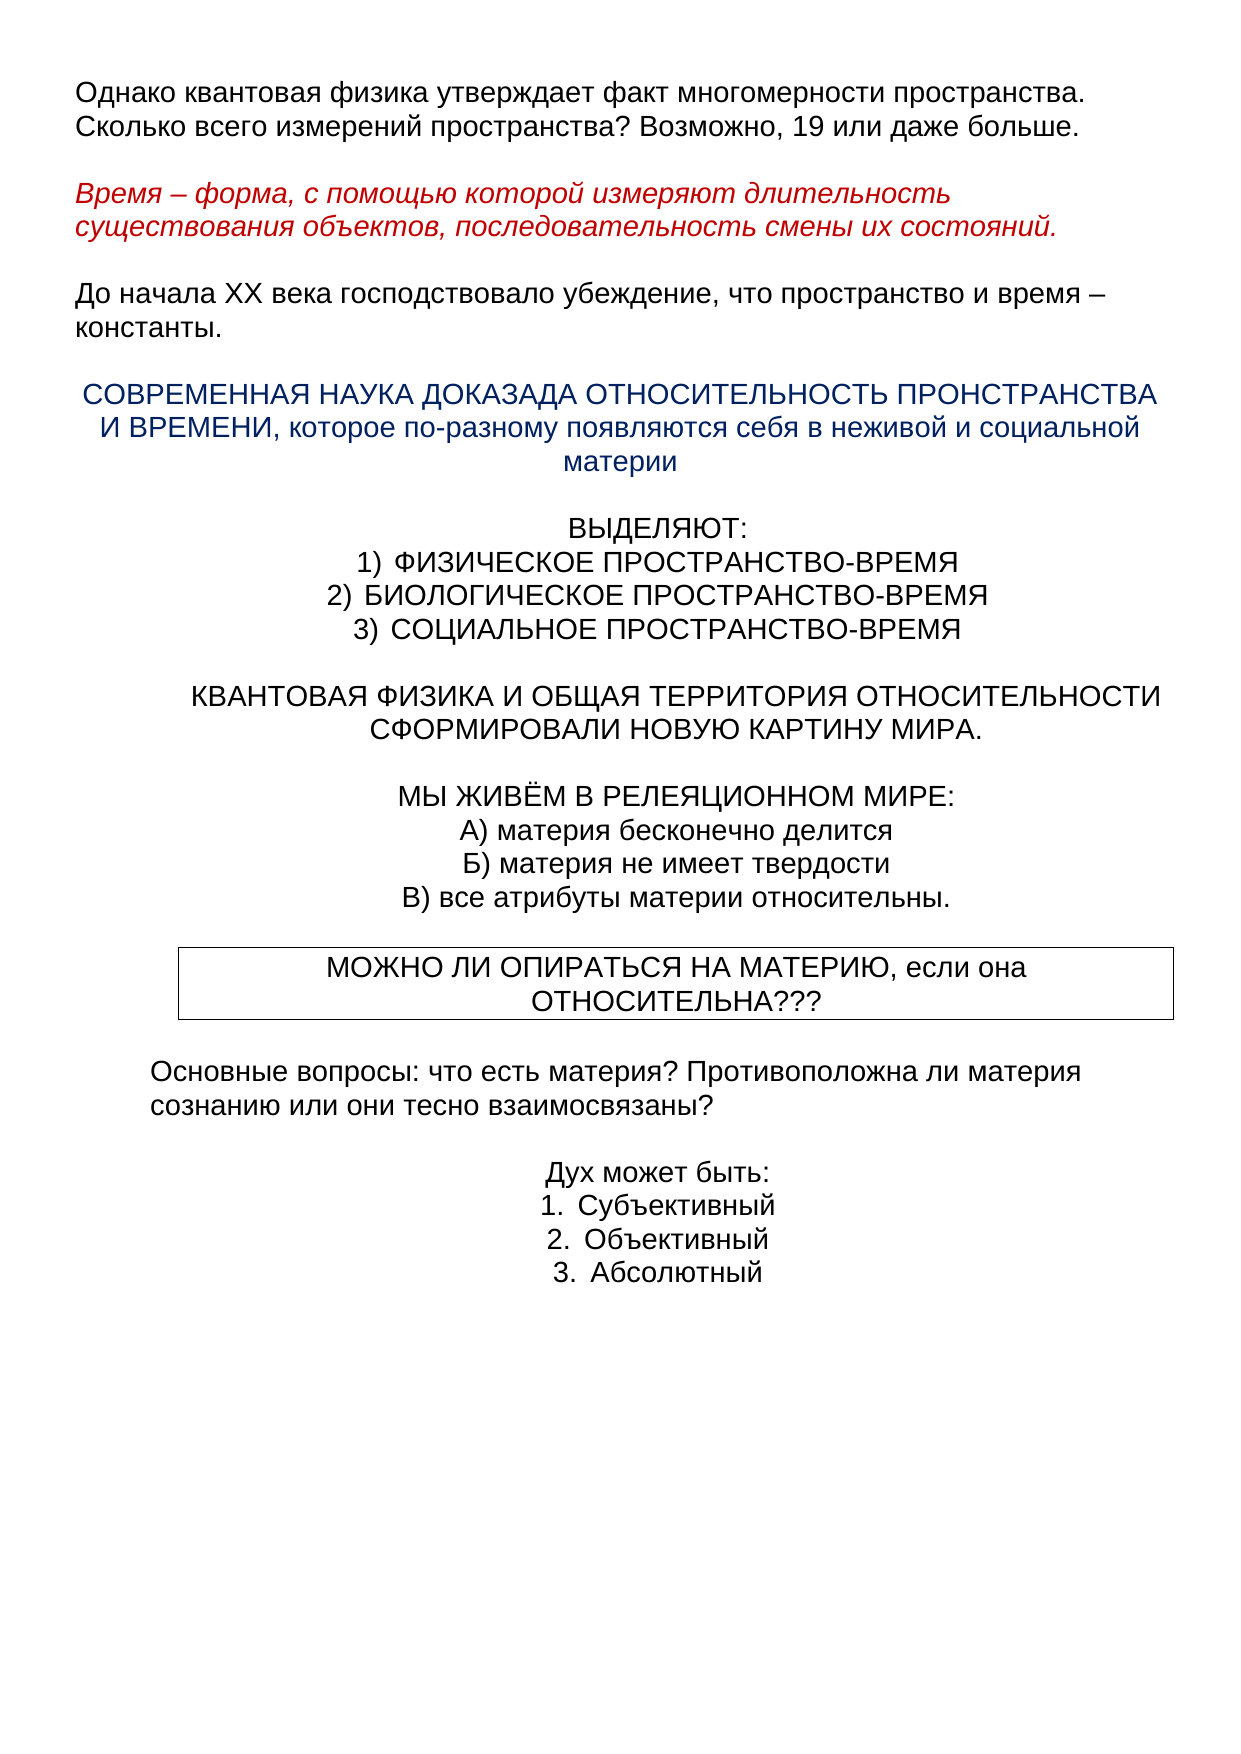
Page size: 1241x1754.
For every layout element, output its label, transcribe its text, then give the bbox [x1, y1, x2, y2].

text ВЫДЕЛЯЮТ: [150, 511, 1165, 544]
list ФИЗИЧЕСКОЕ ПРОСТРАНСТВО-ВРЕМЯ [150, 544, 1165, 578]
text МЫ ЖИВЁМ В РЕЛЕЯЦИОННОМ МИРЕ: [187, 779, 1165, 813]
text МОЖНО ЛИ ОПИРАТЬСЯ НА МАТЕРИЮ, если она ОТНОСИТЕЛЬНА??? [179, 948, 1173, 1019]
text Однако квантовая физика утверждает факт многомерности пространства. Сколько всего измерений пространства? Возможно, 19 или даже больше. [75, 75, 1165, 142]
text Дух может быть: [150, 1154, 1165, 1188]
text А) материя бесконечно делится [187, 813, 1165, 846]
text Б) материя не имеет твердости [187, 846, 1165, 880]
list Объективный [150, 1222, 1165, 1255]
text До начала XX века господствовало убеждение, что пространство и время – константы. [75, 276, 1165, 343]
text КВАНТОВАЯ ФИЗИКА И ОБЩАЯ ТЕРРИТОРИЯ ОТНОСИТЕЛЬНОСТИ СФОРМИРОВАЛИ НОВУЮ КАРТИНУ МИРА. [187, 679, 1165, 746]
text СОВРЕМЕННАЯ НАУКА ДОКАЗАДА ОТНОСИТЕЛЬНОСТЬ ПРОНСТРАНСТВА И ВРЕМЕНИ, которое по-разному появляются себя в неживой и социальной материи [75, 377, 1165, 477]
text В) все атрибуты материи относительны. [187, 880, 1165, 913]
text Основные вопросы: что есть материя? Противоположна ли материя сознанию или они тесно взаимосвязаны? [150, 1054, 1165, 1121]
list БИОЛОГИЧЕСКОЕ ПРОСТРАНСТВО-ВРЕМЯ [150, 578, 1165, 612]
list СОЦИАЛЬНОЕ ПРОСТРАНСТВО-ВРЕМЯ [150, 612, 1165, 645]
list Субъективный [150, 1188, 1165, 1222]
list Абсолютный [150, 1255, 1165, 1289]
text Время – форма, с помощью которой измеряют длительность существования объектов, последовательность смены их состояний. [75, 176, 1165, 243]
